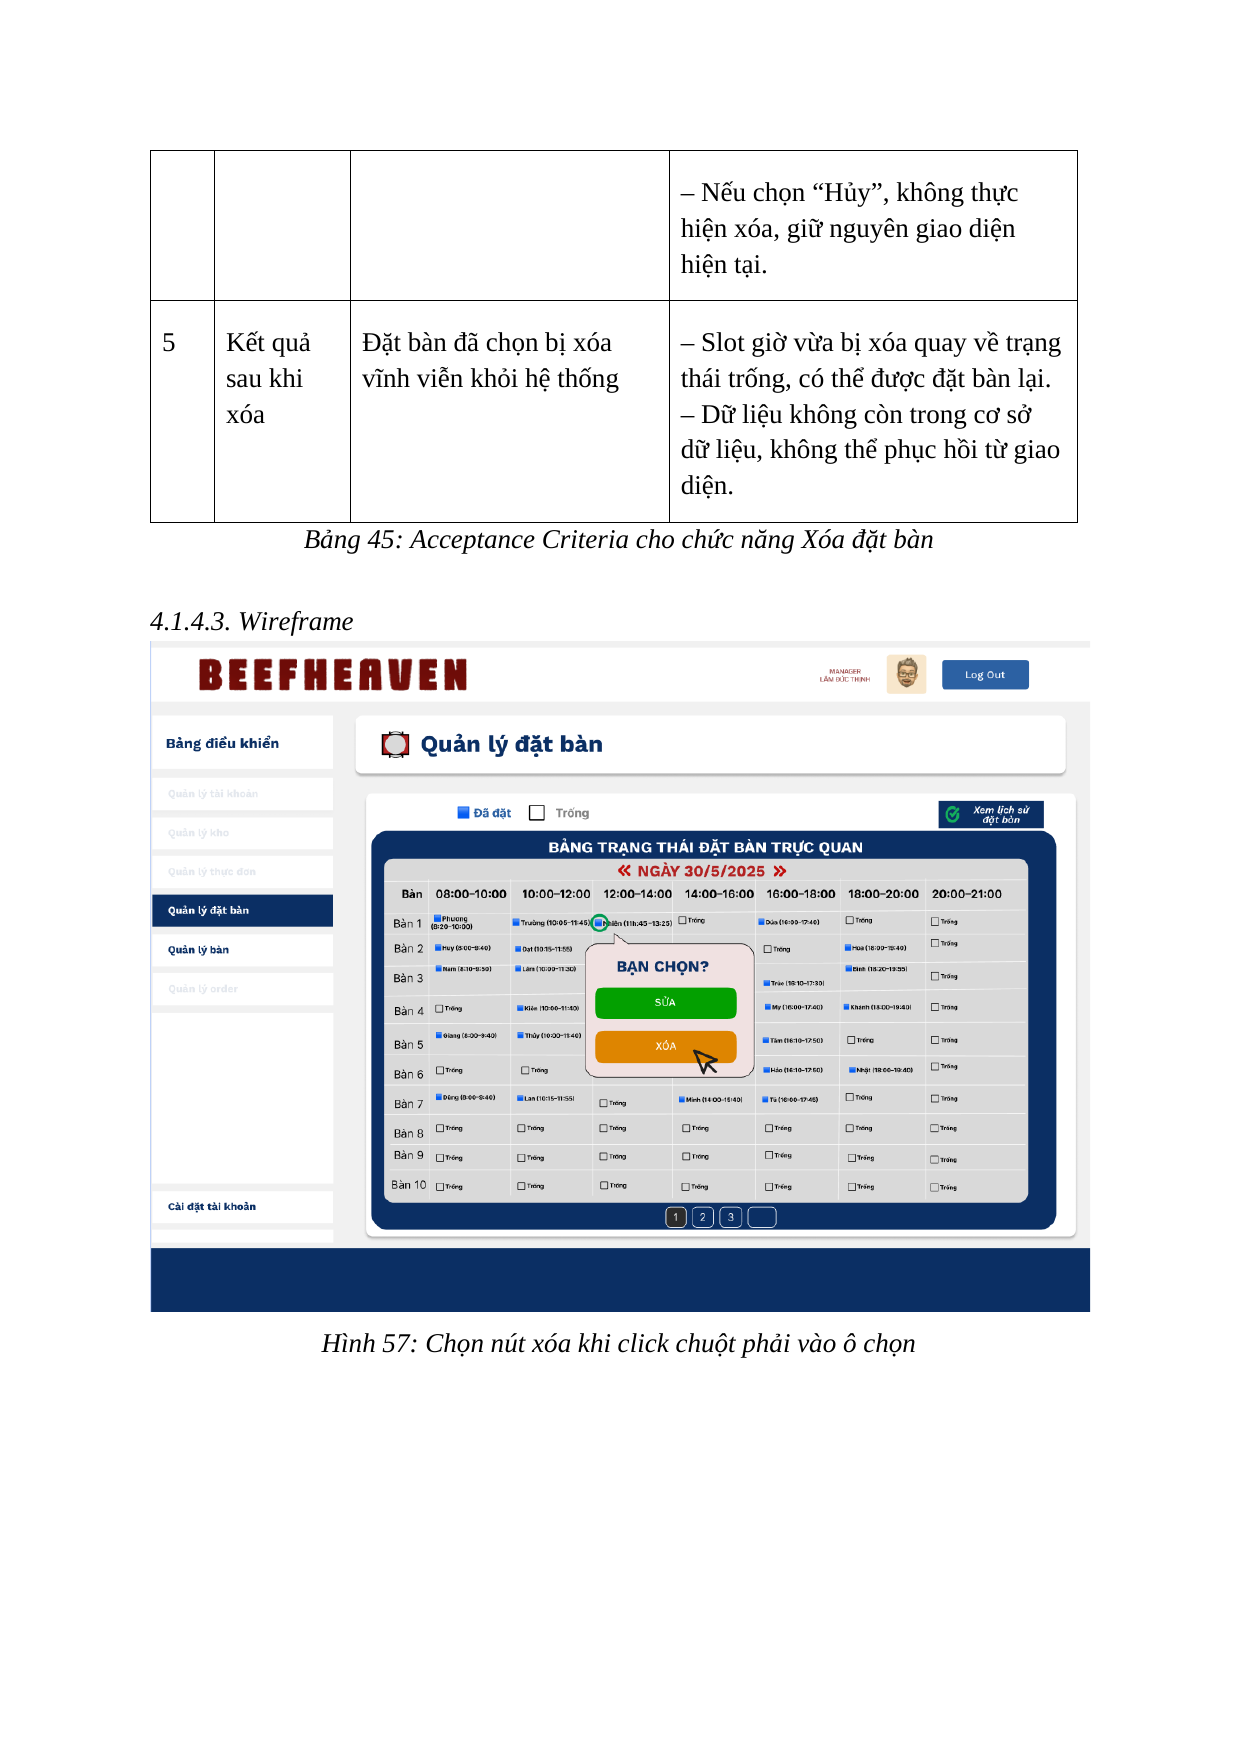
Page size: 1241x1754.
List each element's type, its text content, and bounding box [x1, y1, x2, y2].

subtitle Hình 57: Chọn nút xóa khi click chuột phải vào ô chọn [150, 1327, 1090, 1358]
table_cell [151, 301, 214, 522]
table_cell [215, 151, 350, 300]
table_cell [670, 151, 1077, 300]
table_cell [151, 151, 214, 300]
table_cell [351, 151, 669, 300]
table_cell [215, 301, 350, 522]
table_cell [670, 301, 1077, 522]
subtitle 4.1.4.3. Wireframe [150, 605, 1090, 636]
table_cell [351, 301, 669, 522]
subtitle Bảng 45: Acceptance Criteria cho chức năng Xóa đặt bàn [150, 523, 1090, 554]
picture [150, 641, 1091, 1312]
